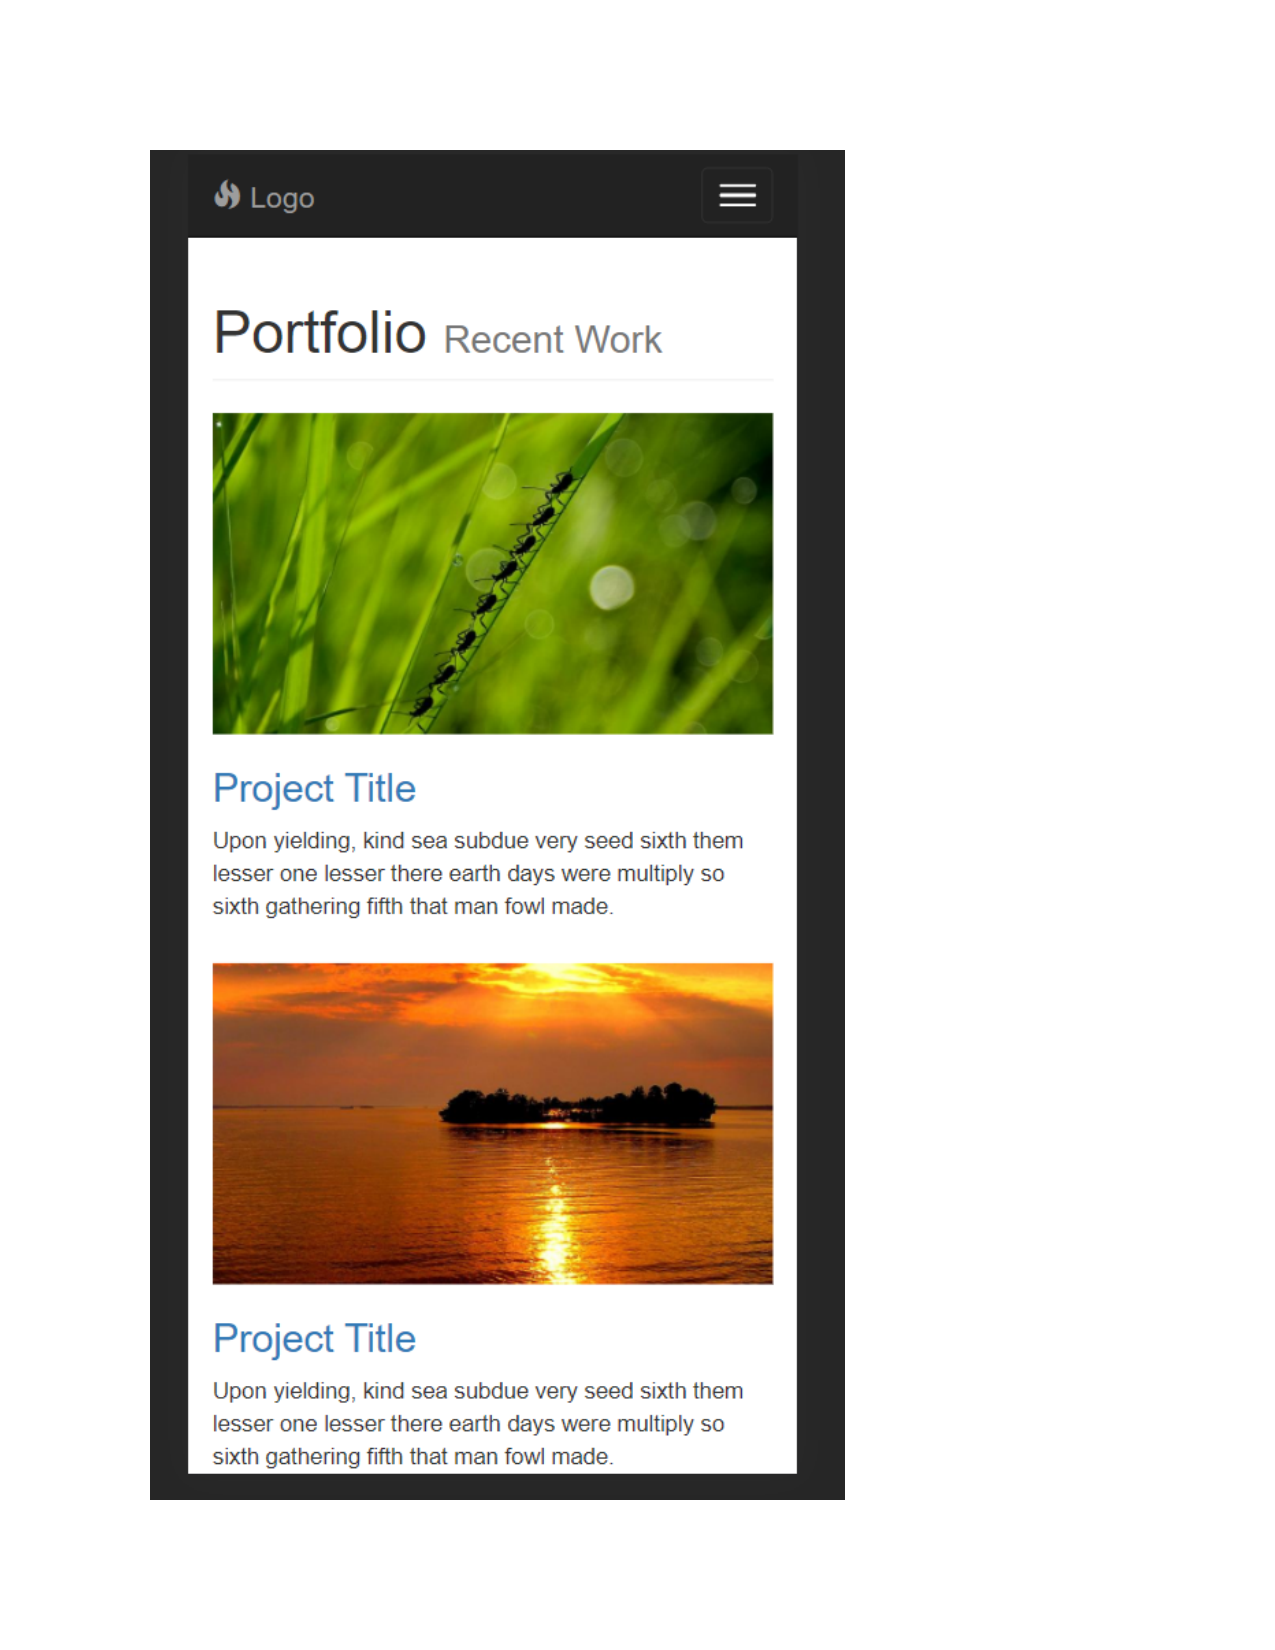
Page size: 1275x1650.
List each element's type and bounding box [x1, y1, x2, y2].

picture [150, 150, 845, 1500]
